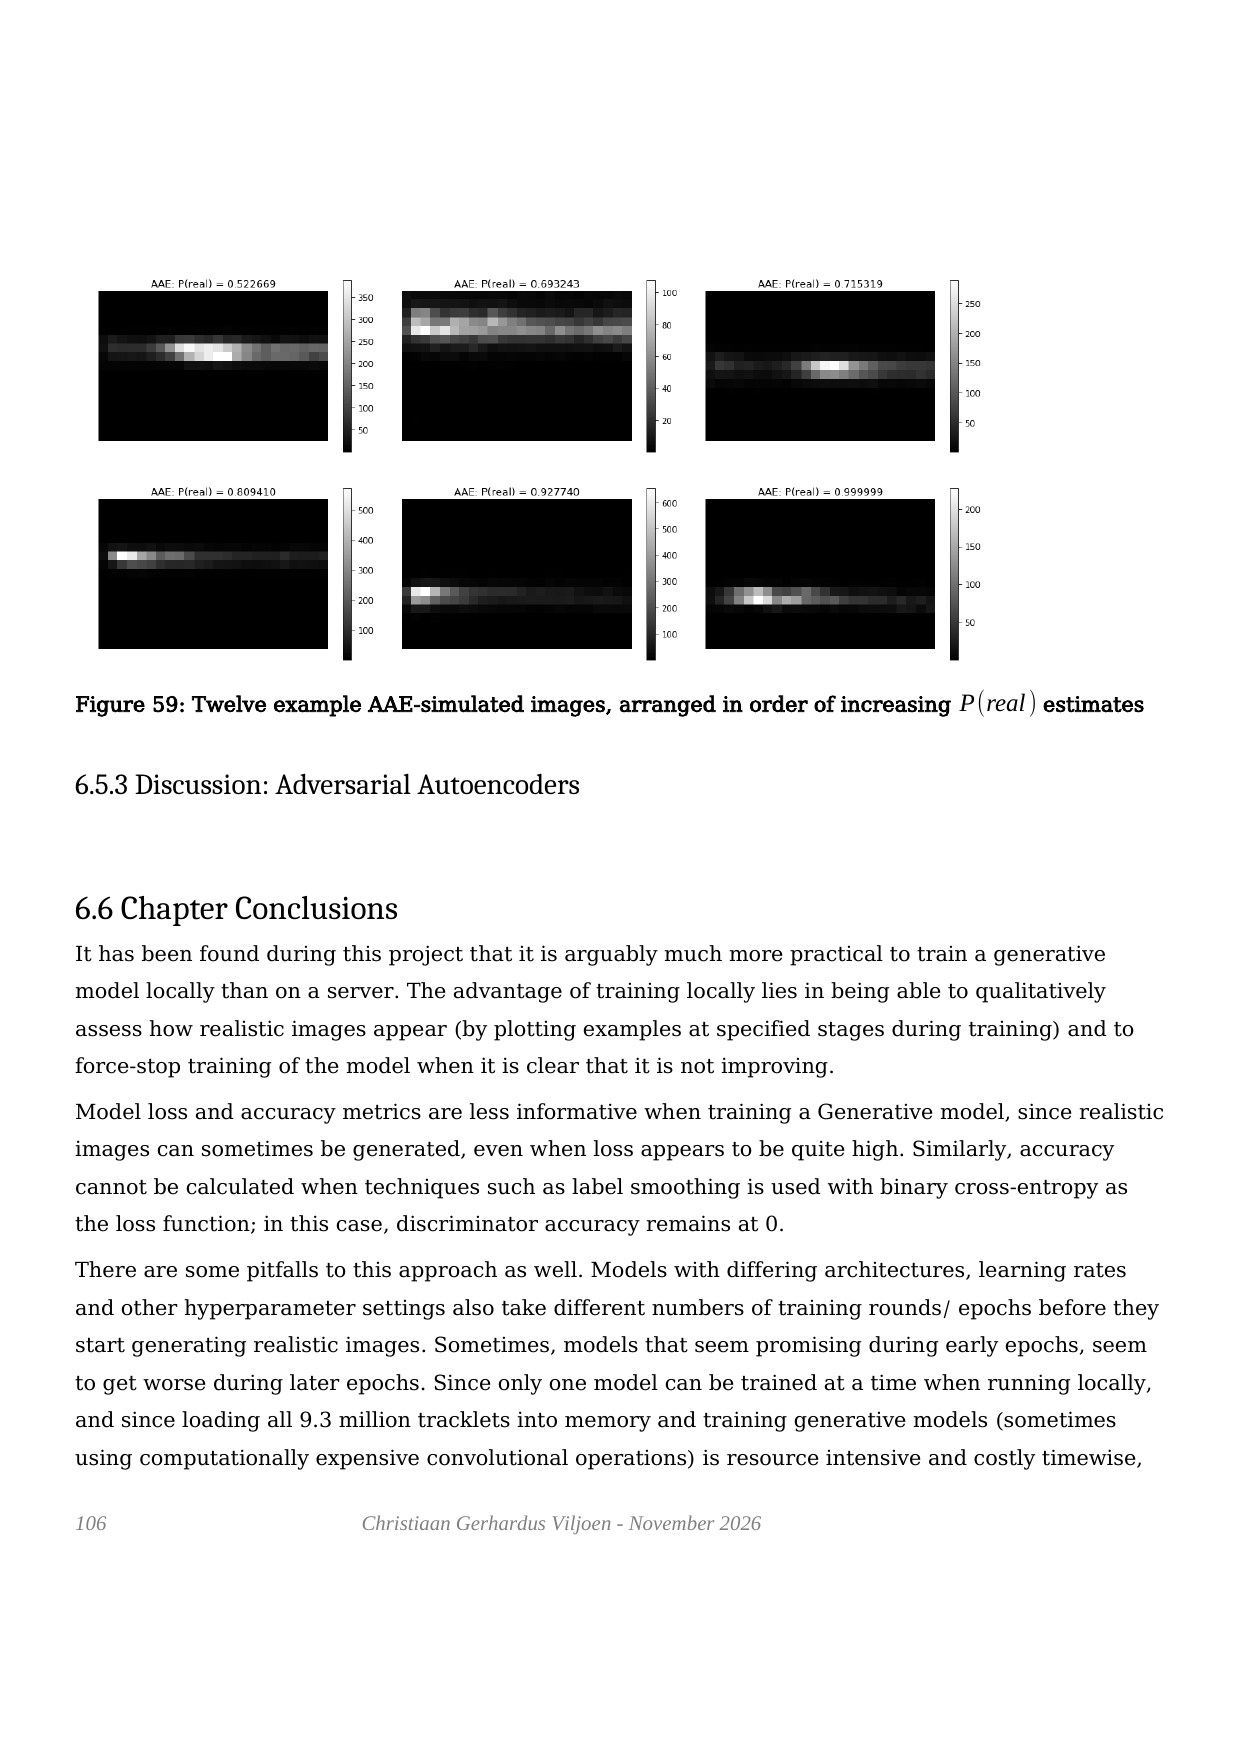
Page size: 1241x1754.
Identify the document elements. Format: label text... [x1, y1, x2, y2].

text It has been found during this project that it is arguably much more practical to train a generative model locally than on a server. The advantage of training locally lies in being able to qualitatively assess how realistic images appear (by plotting examples at specified stages during training) and to force-stop training of the model when it is clear that it is not improving. [75, 940, 1165, 1078]
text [75, 1257, 1165, 1469]
subtitle Chapter Conclusions [75, 889, 1165, 928]
picture [75, 480, 986, 668]
subtitle Discussion: Adversarial Autoencoders [75, 768, 1165, 802]
text Model loss and accuracy metrics are less informative when training a Generative model, since realistic images can sometimes be generated, even when loss appears to be quite high. Similarly, accuracy cannot be calculated when techniques such as label smoothing is used with binary cross-entropy as the loss function; in this case, discriminator accuracy remains at 0. [75, 1099, 1165, 1236]
picture [75, 272, 986, 460]
text Figure 59: Twelve example AAE-simulated images, arranged in order of increasing estimates [75, 688, 1165, 718]
